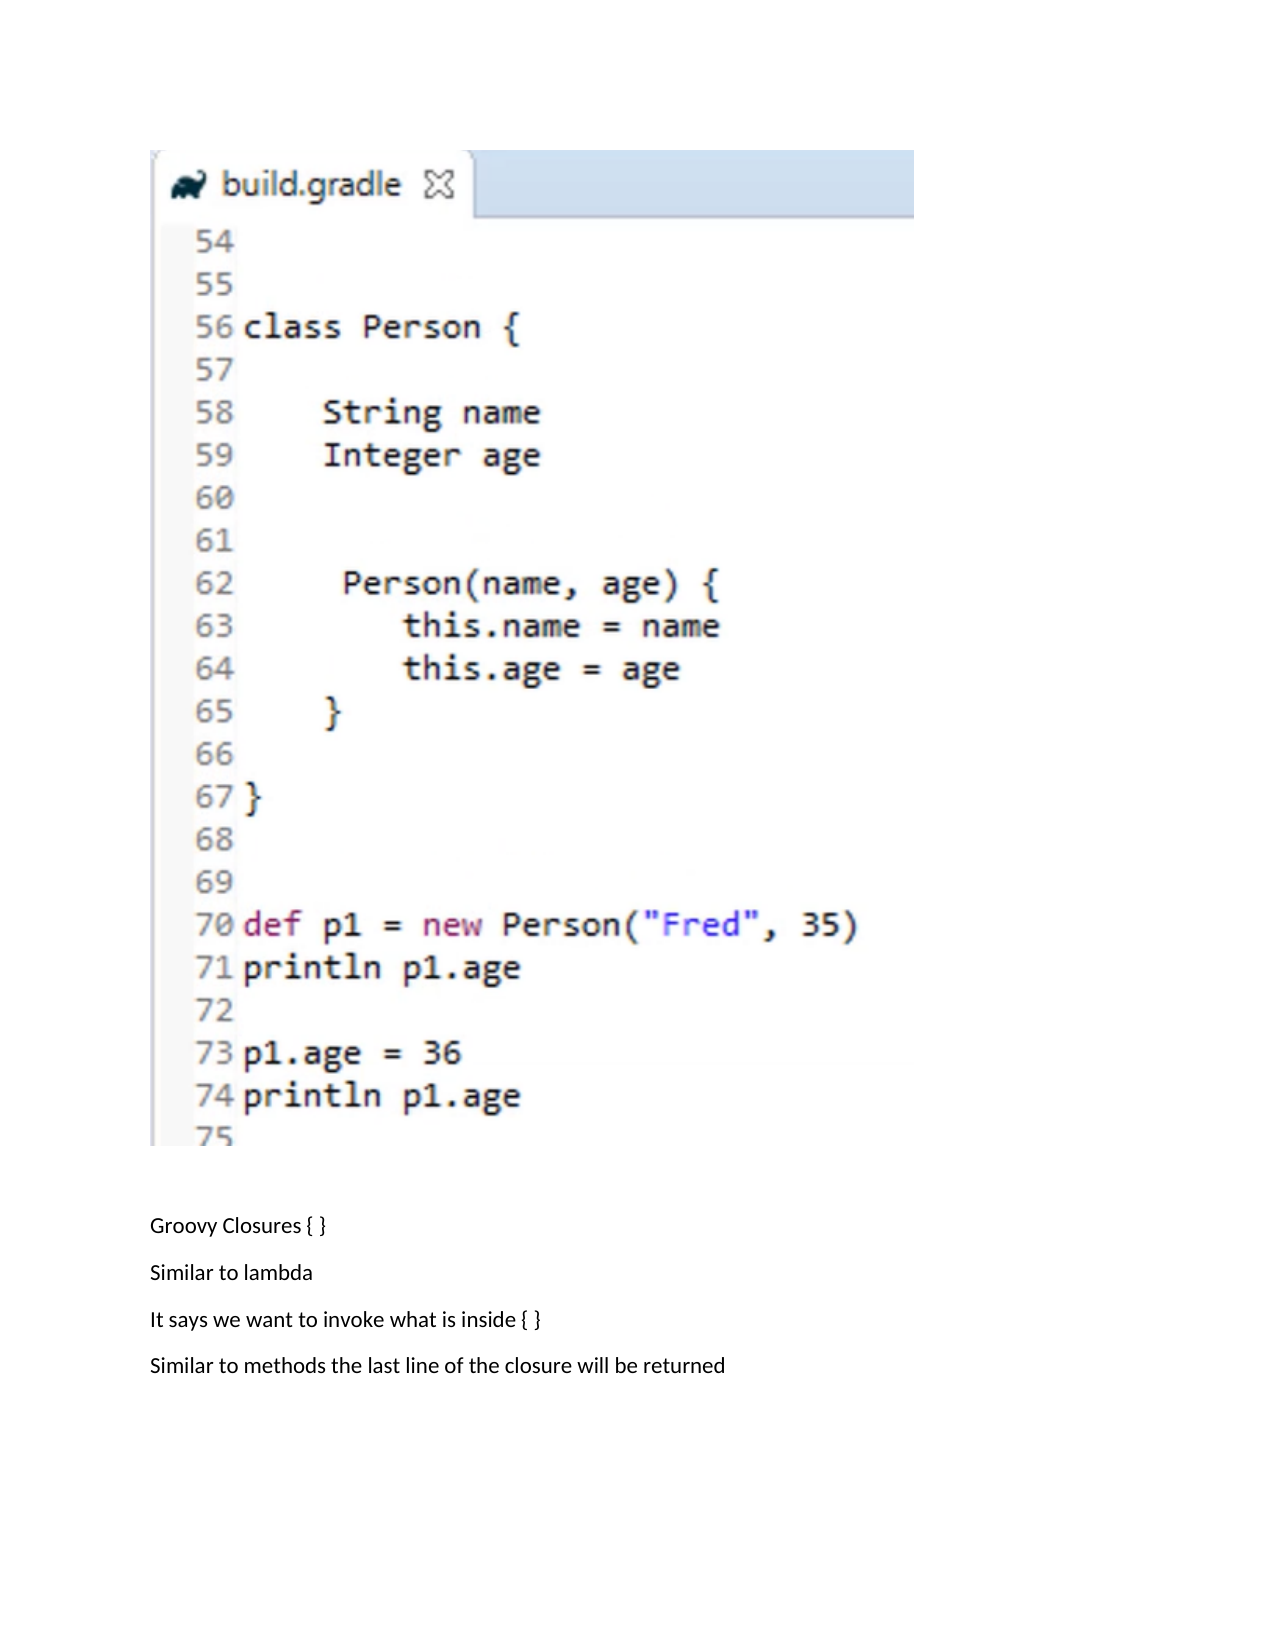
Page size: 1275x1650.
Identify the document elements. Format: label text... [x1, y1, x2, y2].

picture [150, 150, 914, 1146]
text Groovy Closures { } [150, 1211, 1125, 1239]
text Similar to methods the last line of the closure will be returned [150, 1352, 1125, 1380]
text Similar to lambda [150, 1258, 1125, 1286]
text It says we want to invoke what is inside { } [150, 1305, 1125, 1333]
